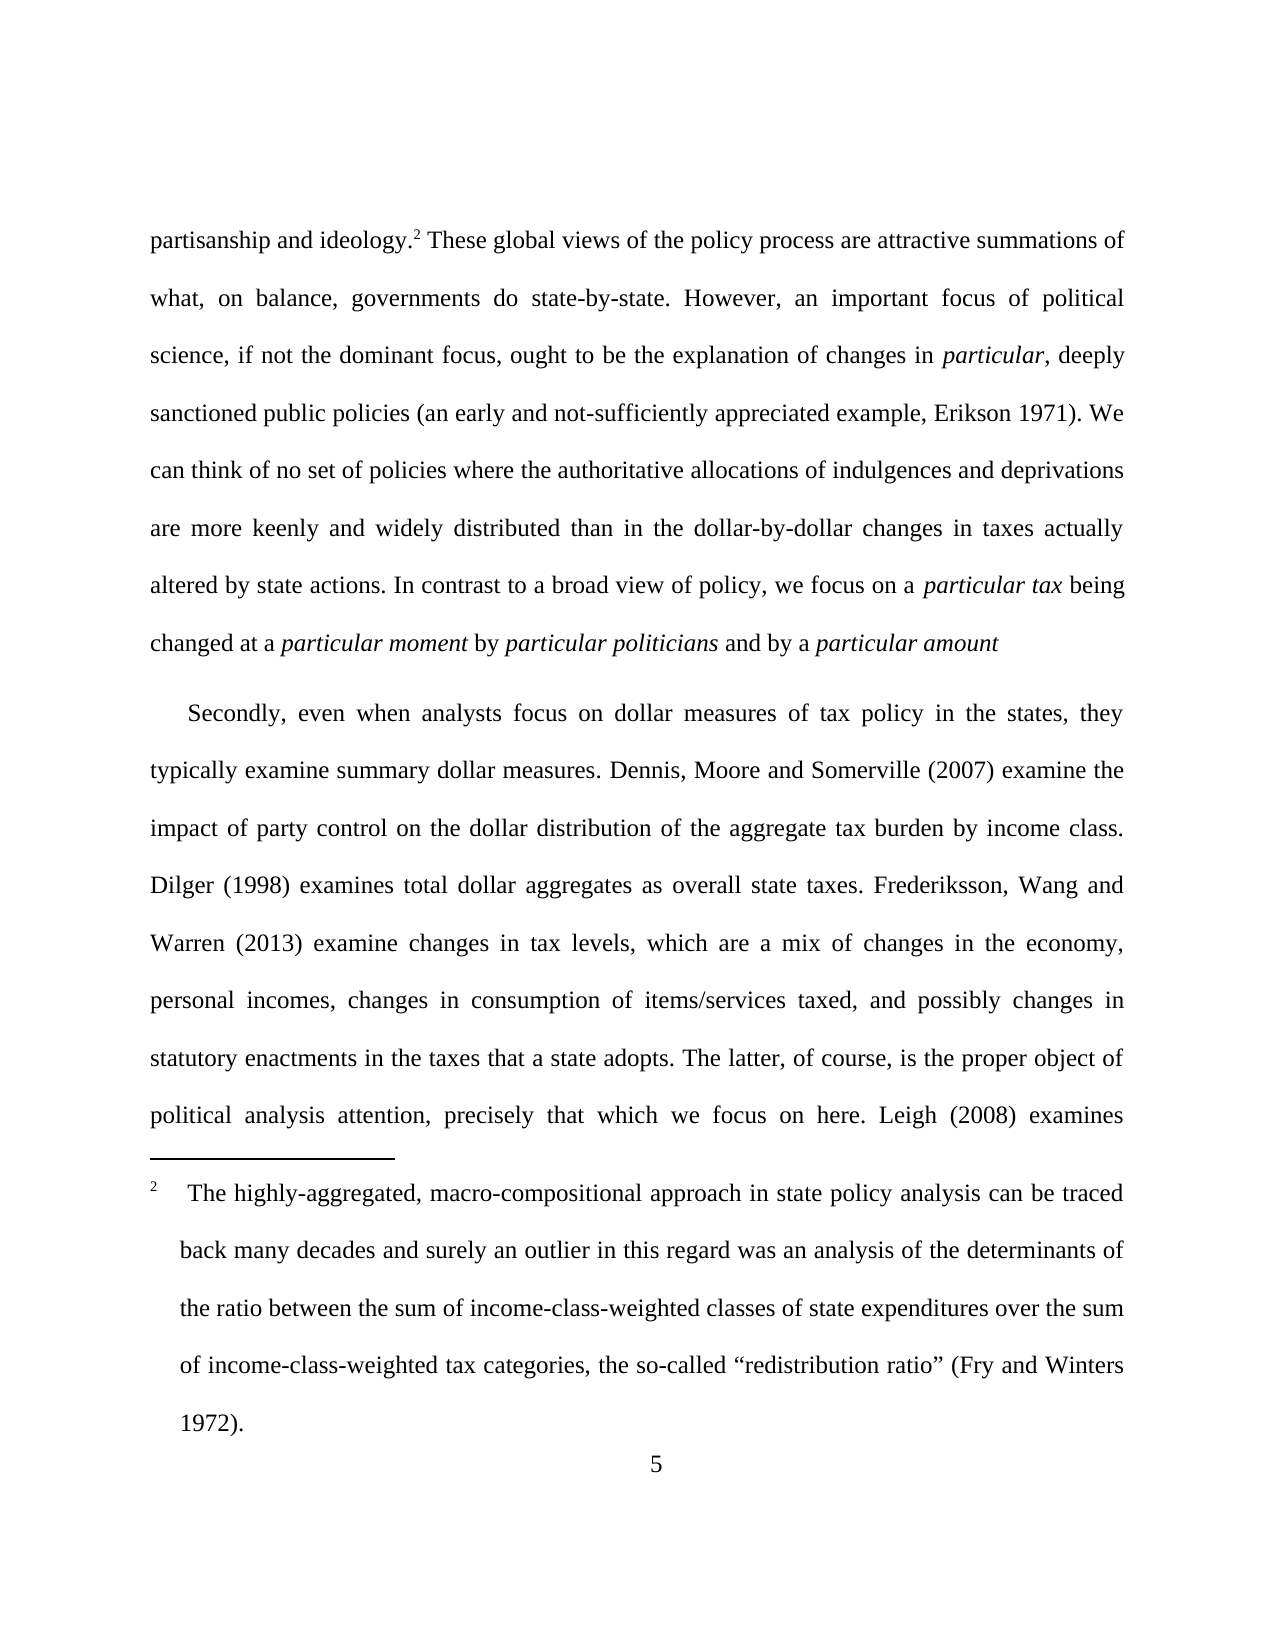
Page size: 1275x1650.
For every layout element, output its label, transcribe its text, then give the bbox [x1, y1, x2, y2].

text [150, 226, 1125, 657]
text Secondly, even when analysts focus on dollar measures of tax policy in the states, they typically examine summary dollar measures. Dennis, Moore and Somerville (2007) examine the impact of party control on the dollar distribution of the aggregate tax burden by income class. Dilger (1998) examines total dollar aggregates as overall state taxes. Frederiksson, Wang and Warren (2013) examine changes in tax levels, which are a mix of changes in the economy, personal incomes, changes in consumption of items/services taxed, and possibly changes in statutory enactments in the taxes that a state adopts. The latter, of course, is the proper object of political analysis attention, precisely that which we focus on here. Leigh (2008) examines income tax receipts, which again, are a compound of many different causal influences. Finally, two widely cited articles in economics and political science also use aggregate measures. Alt and Lowery (2000, 1050) examine “revenue change, …the annual change in constant-dollar (1982-1984), per capita state general revenues from 1952 through 1995,” and Poterba (1994) focuses, as well, on dollar levels of taxation, expenditures, and deficits. A better focus ought to be, we argue, on what politicians authoritatively change by force of law, not on the aggregates that are shaped by a myriad of factors. The existing levels, amounts, or changes in taxes collected are a compound of many factors, where political choices are only one of many. In our analysis, we focus on the discrete tax choices that politicians choose. [150, 698, 1125, 1129]
